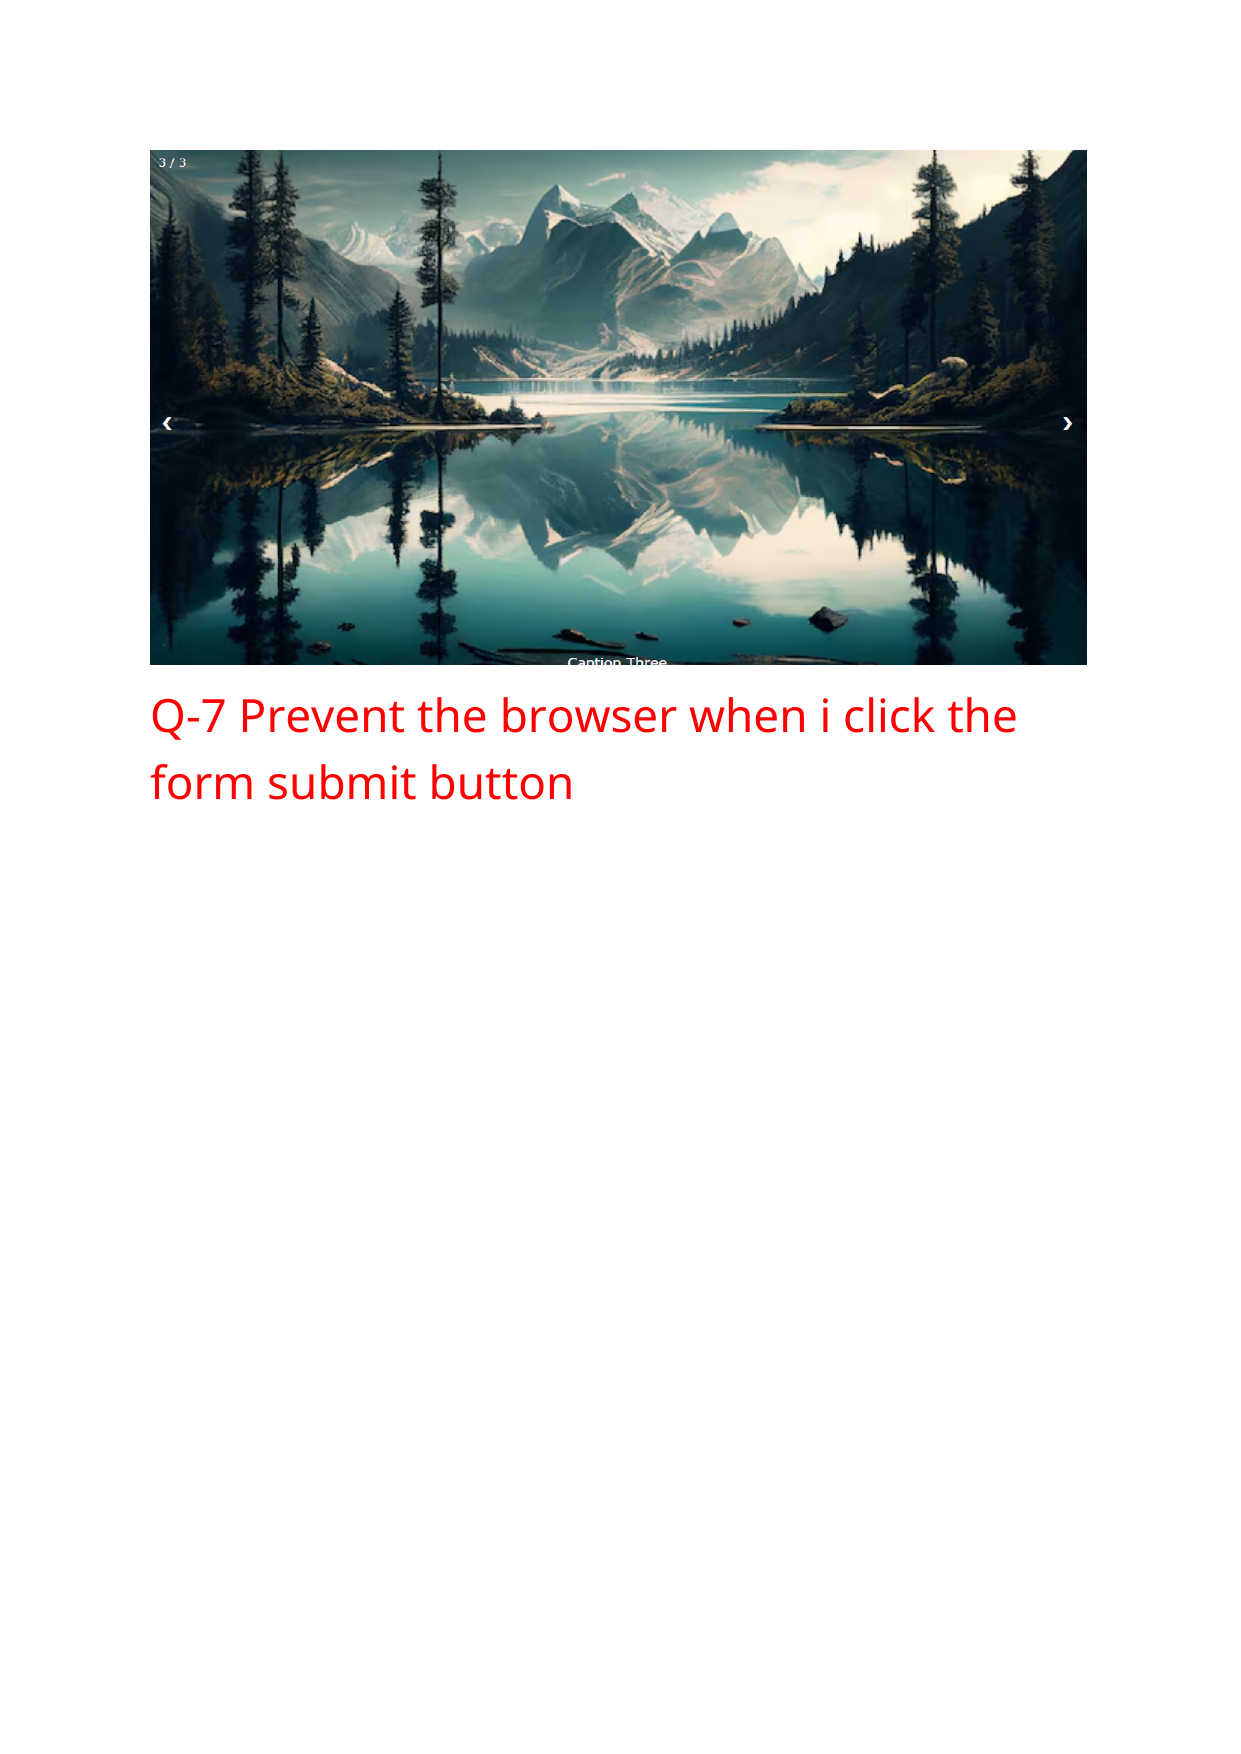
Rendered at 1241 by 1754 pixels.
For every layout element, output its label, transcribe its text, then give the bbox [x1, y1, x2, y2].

text Q-7 Prevent the browser when i click the form submit button [150, 683, 1090, 813]
picture [150, 150, 1091, 665]
